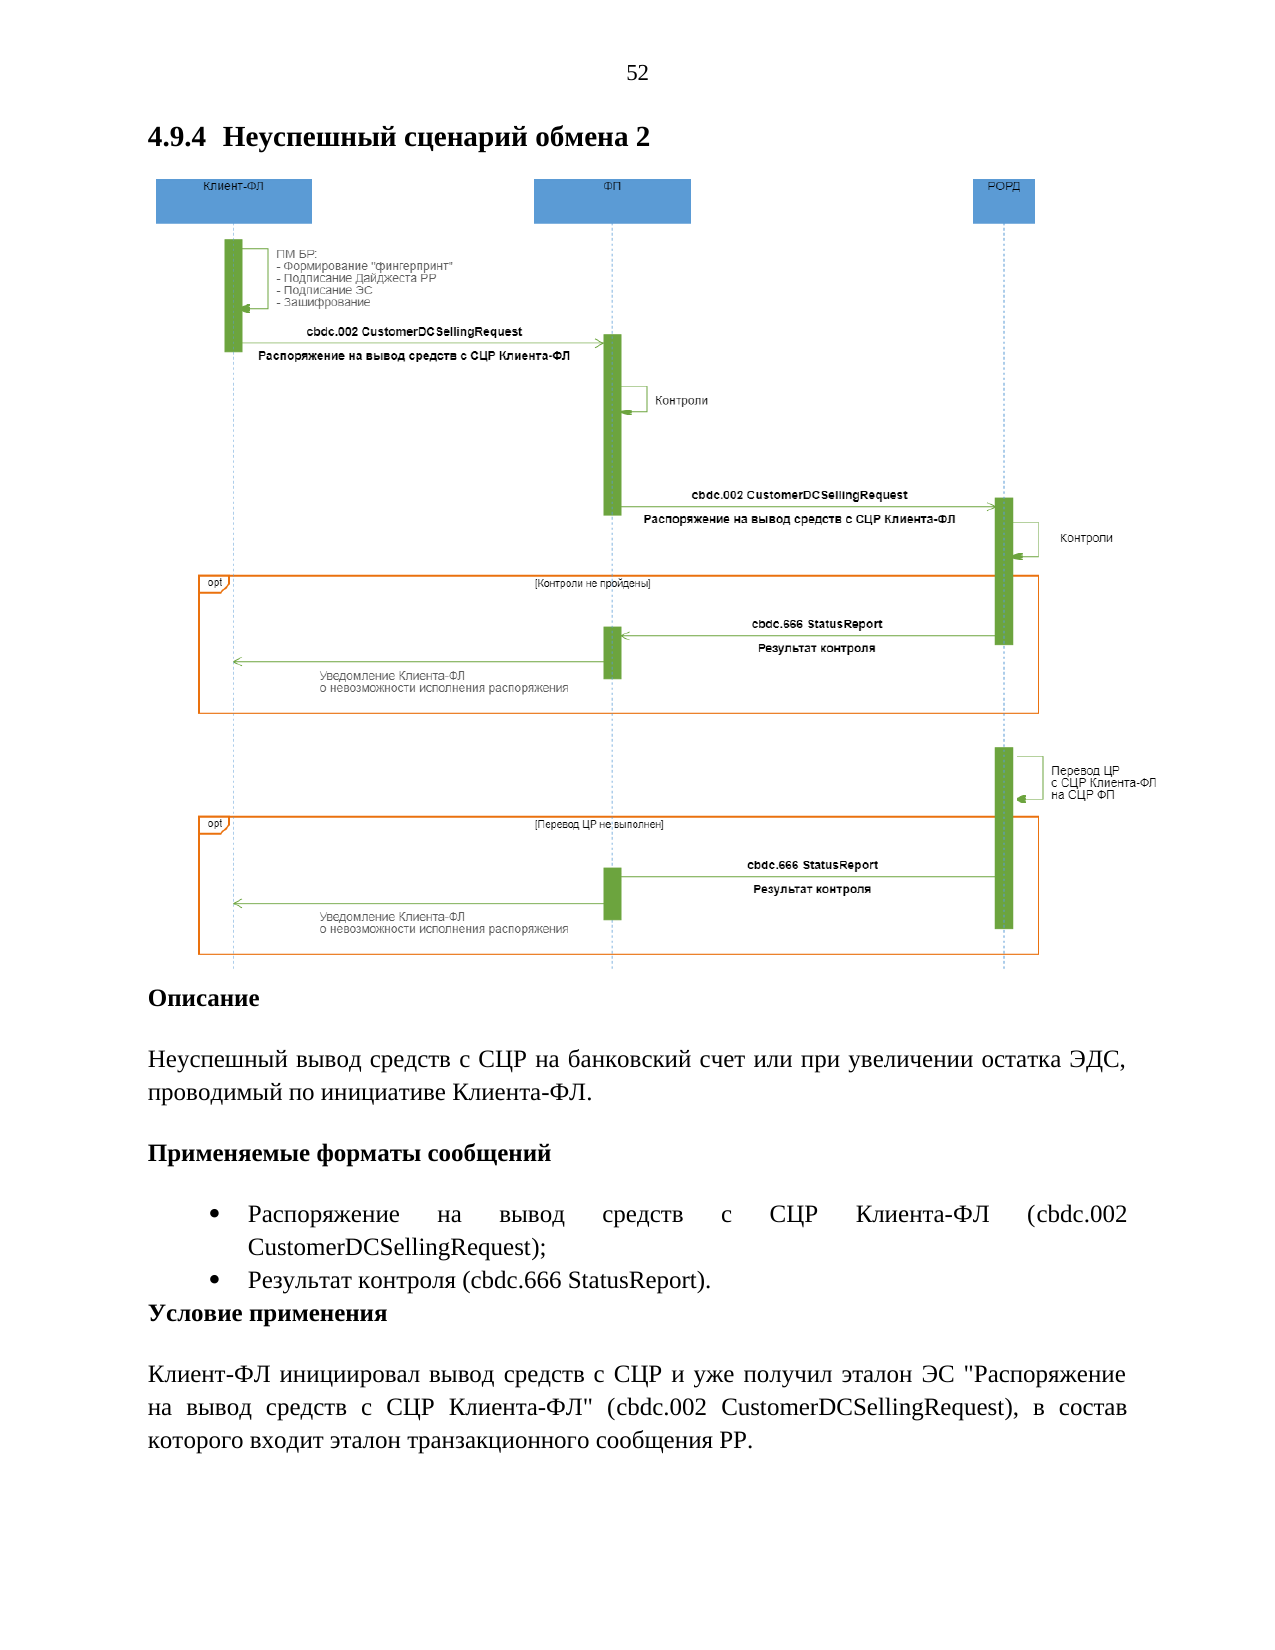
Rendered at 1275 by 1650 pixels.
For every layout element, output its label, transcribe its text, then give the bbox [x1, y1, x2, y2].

list Результат контроля (cbdc.666 StatusReport). [210, 1265, 1127, 1294]
text Условие применения [148, 1298, 1127, 1327]
list Распоряжение на вывод средств с СЦР Клиента-ФЛ (cbdc.002 CustomerDCSellingRequest); [210, 1199, 1127, 1261]
text Описание [148, 983, 1127, 1012]
text Клиент-ФЛ инициировал вывод средств с СЦР и уже получил эталон ЭС "Распоряжение на вывод средств с СЦР Клиента-ФЛ" (cbdc.002 CustomerDCSellingRequest), в состав которого входит эталон транзакционного сообщения РР. [148, 1359, 1127, 1454]
subtitle Неуспешный сценарий обмена 2 [148, 119, 1127, 153]
text Применяемые форматы сообщений [148, 1138, 1127, 1167]
text Неуспешный вывод средств с СЦР на банковский счет или при увеличении остатка ЭДС, проводимый по инициативе Клиента-ФЛ. [148, 1044, 1127, 1106]
picture [147, 170, 1168, 979]
